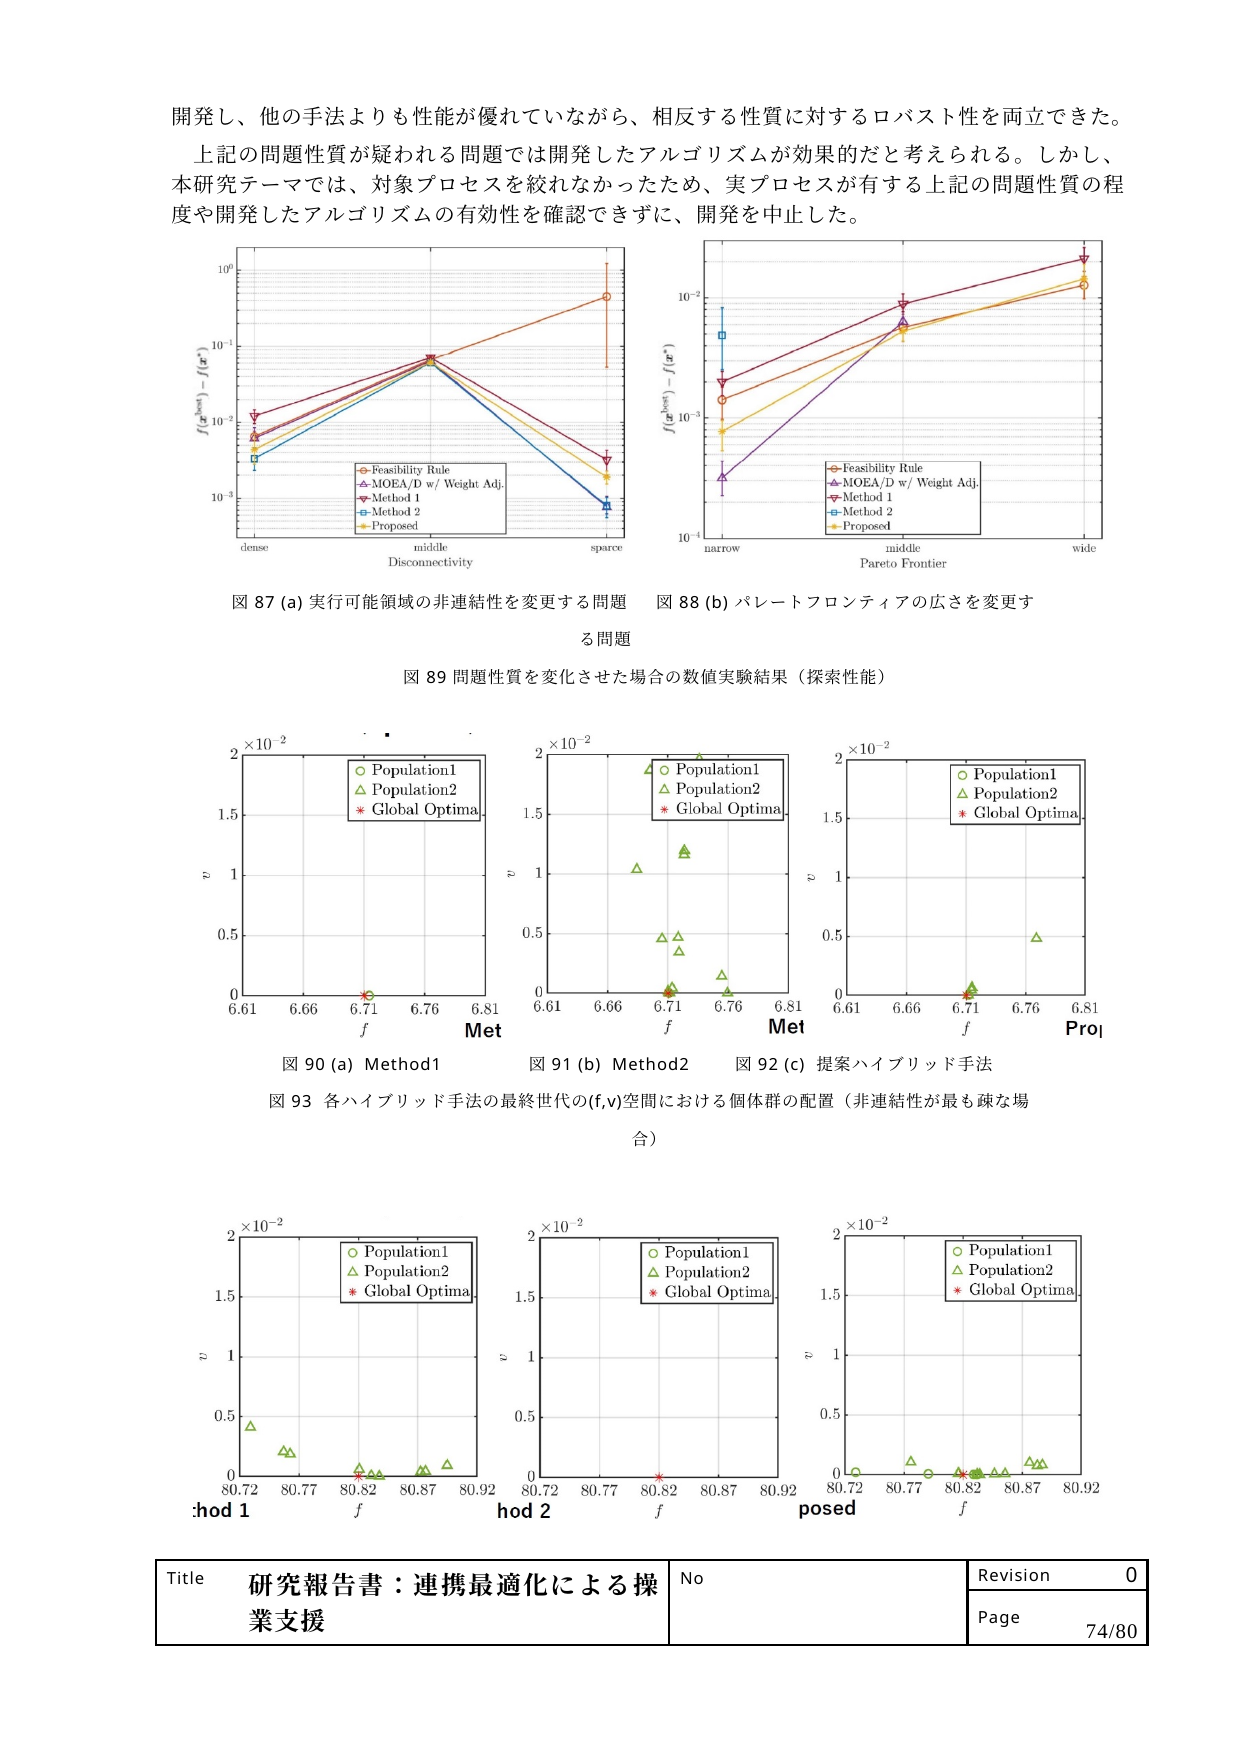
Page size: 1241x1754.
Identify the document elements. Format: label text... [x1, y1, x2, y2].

picture [650, 236, 1111, 570]
picture [193, 1215, 1104, 1519]
text 図 2.20 各ハイブリッド手法の最終世代の(f,v)空間における個体群の配置（非連結性が最も疎な場合） [259, 1075, 1038, 1150]
text 図 2.20 (a) Method1 図 2.20 (b) Method2 図 2.20 (c) 提案ハイブリッド手法 [171, 1038, 1038, 1075]
picture [186, 243, 632, 570]
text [171, 100, 1126, 130]
text 図 2.19 (a) 実行可能領域の非連結性を変更する問題 図 2.19 (b) パレートフロンティアの広さを変更する問題 [171, 575, 1038, 650]
text 図 2.19 問題性質を変化させた場合の数値実験結果（探索性能） [259, 650, 1038, 688]
text 上記の問題性質が疑われる問題では開発したアルゴリズムが効果的だと考えられる。しかし、本研究テーマでは、対象プロセスを絞れなかったため、実プロセスが有する上記の問題性質の程度や開発したアルゴリズムの有効性を確認できずに、開発を中止した。 [171, 138, 1126, 228]
picture [195, 733, 1102, 1038]
